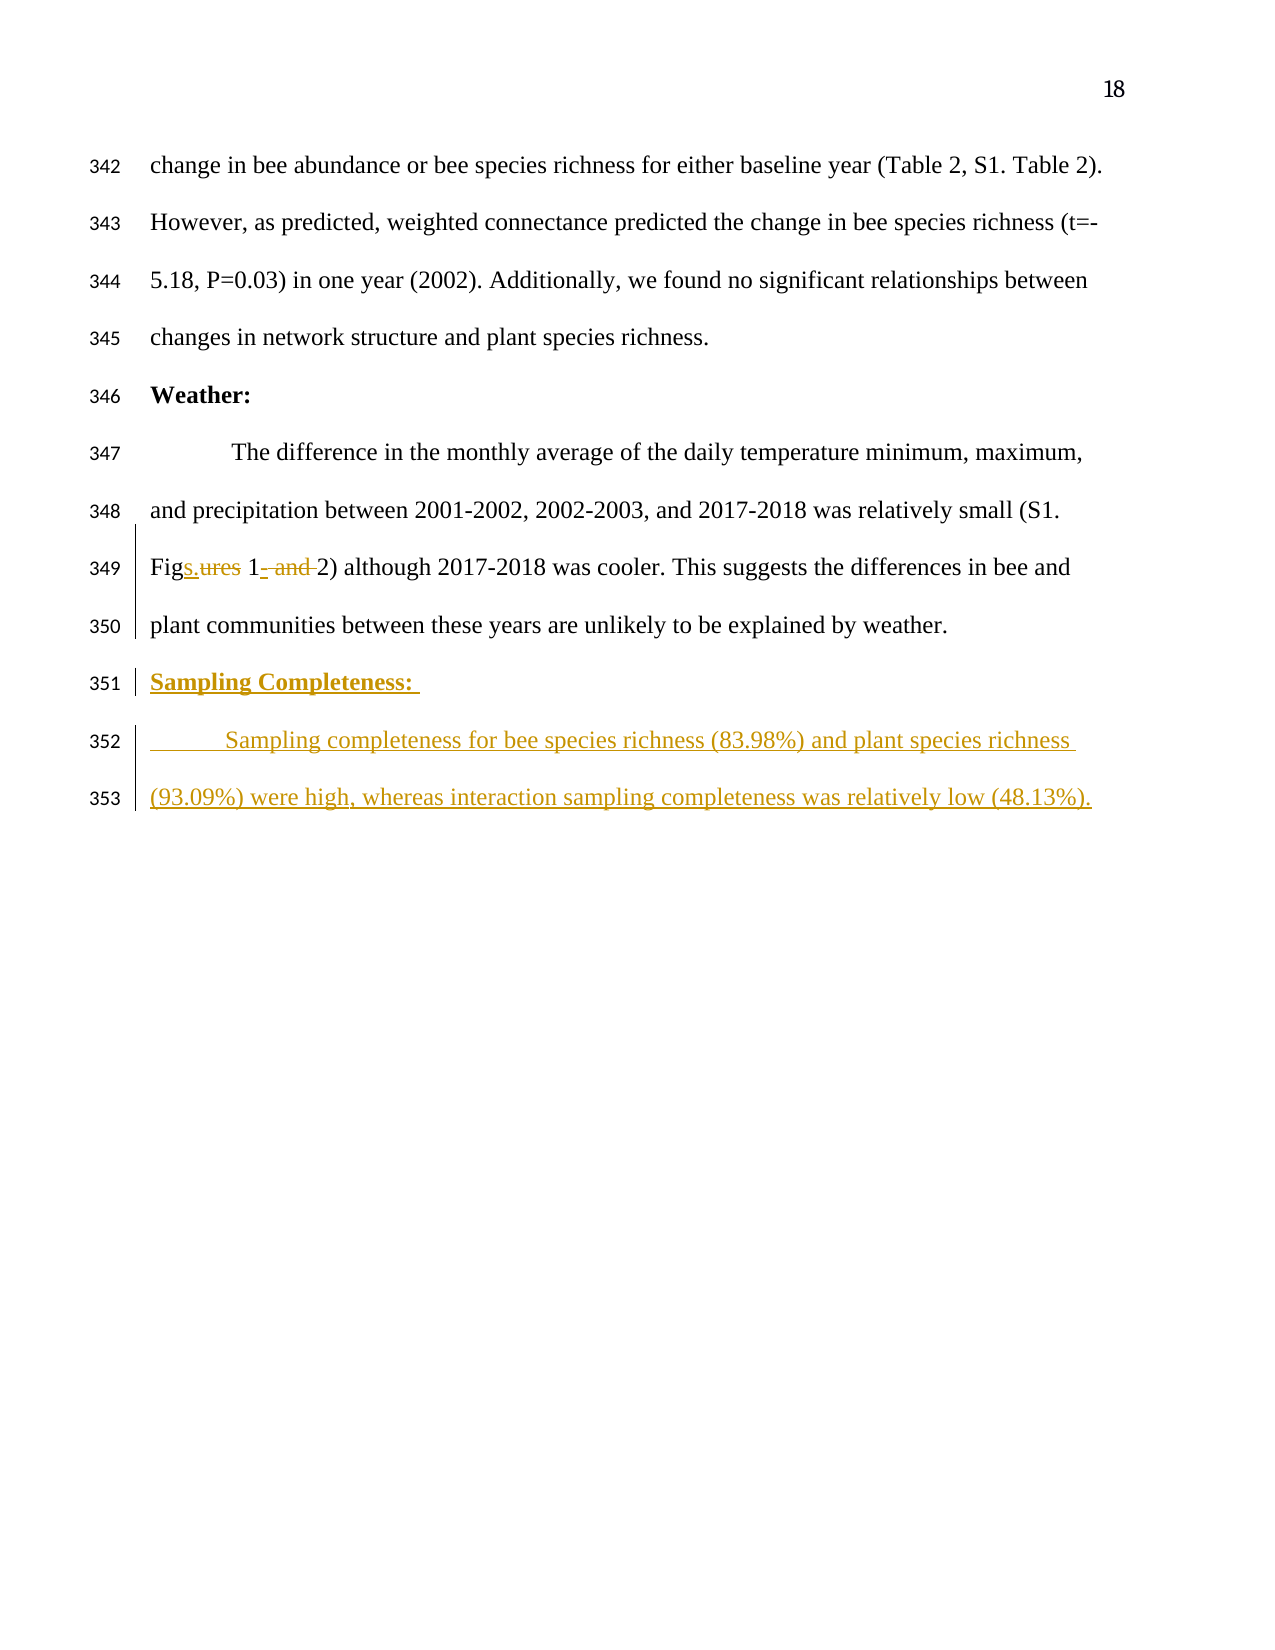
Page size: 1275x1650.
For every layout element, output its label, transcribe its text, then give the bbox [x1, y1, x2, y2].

text The difference in the monthly average of the daily temperature minimum, maximum, and precipitation between 2001-2002, 2002-2003, and 2017-2018 was relatively small (S1. Fig 12) although 2017-2018 was cooler. This suggests the differences in bee and plant communities between these years are unlikely to be explained by weather. [150, 437, 1125, 639]
text Weather: [150, 380, 1125, 409]
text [150, 150, 1125, 351]
